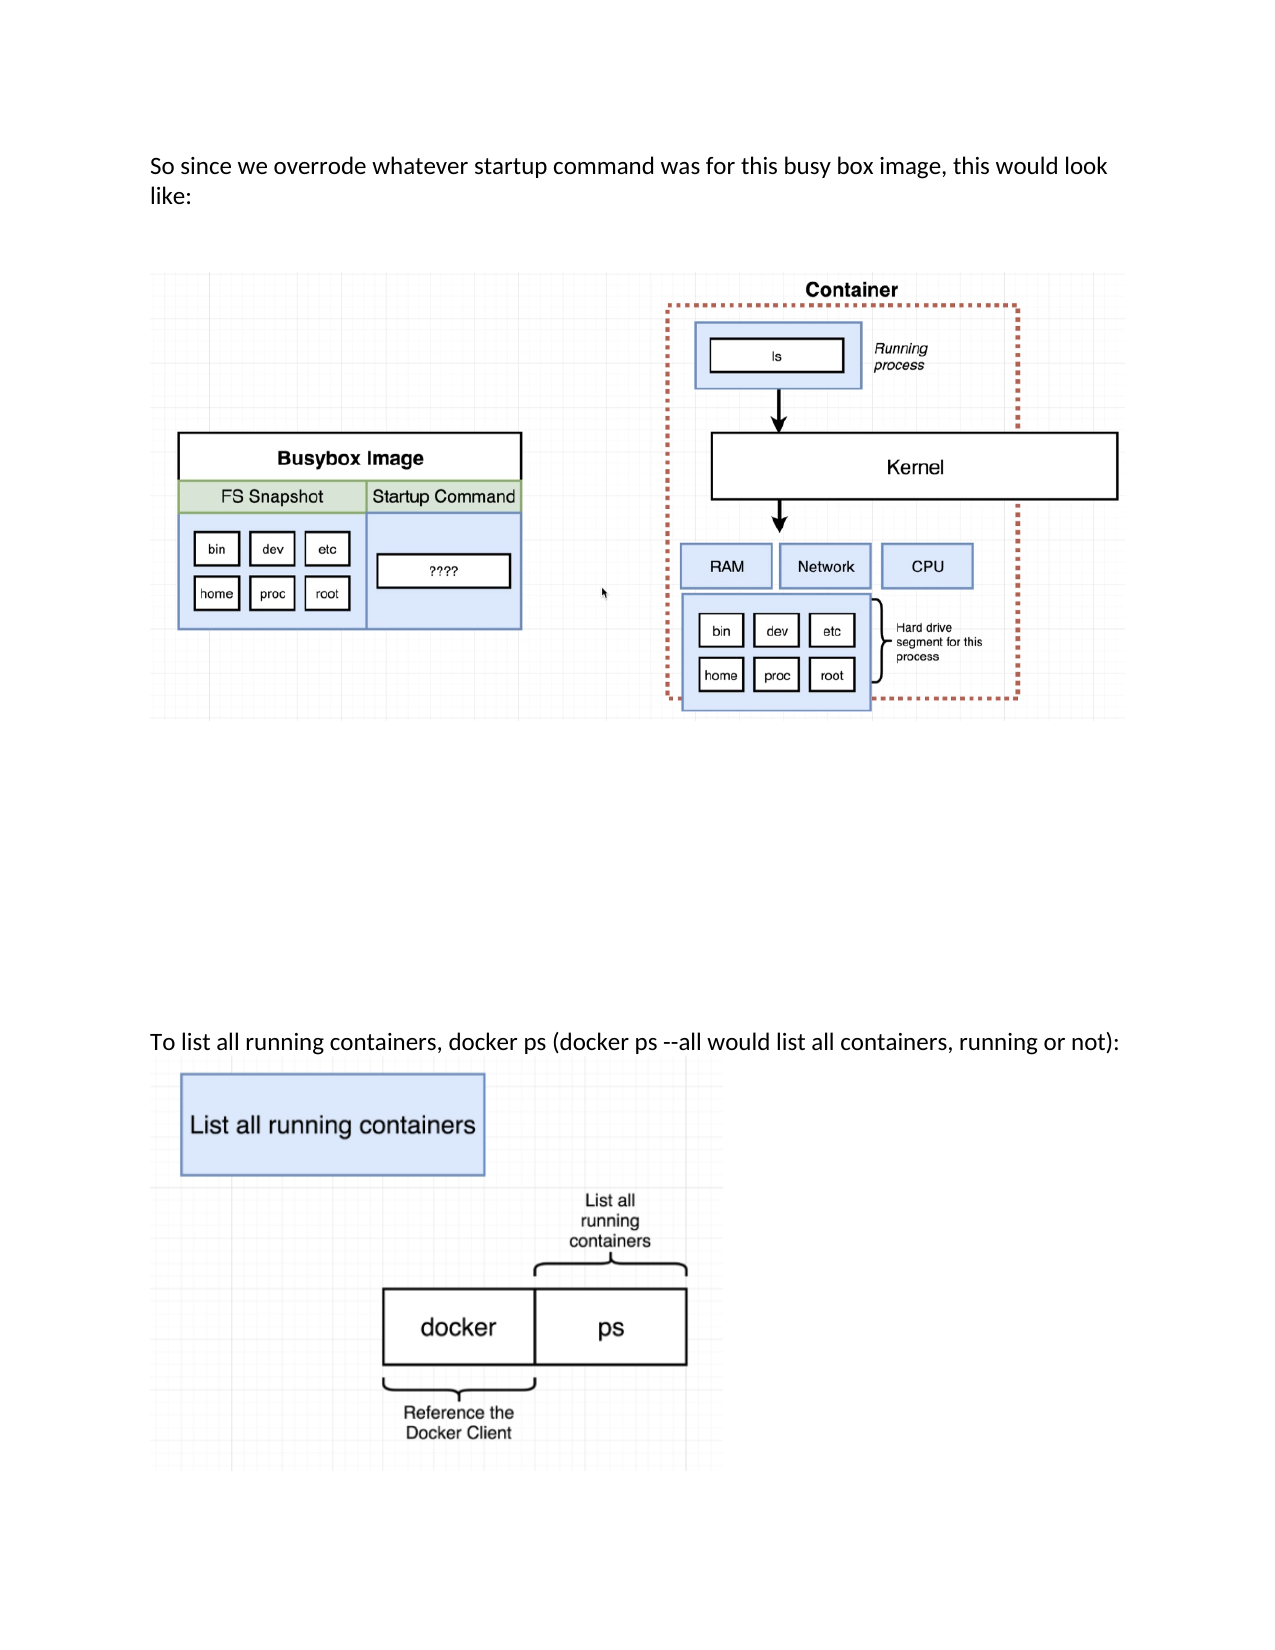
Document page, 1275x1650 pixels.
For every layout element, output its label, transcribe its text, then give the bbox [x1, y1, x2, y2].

text To list all running containers, docker ps (docker ps --all would list all containers, running or not): [150, 1026, 1125, 1056]
picture [150, 272, 1125, 721]
text So since we overrode whatever startup command was for this busy box image, this would look like: [150, 150, 1125, 211]
picture [150, 1056, 723, 1471]
